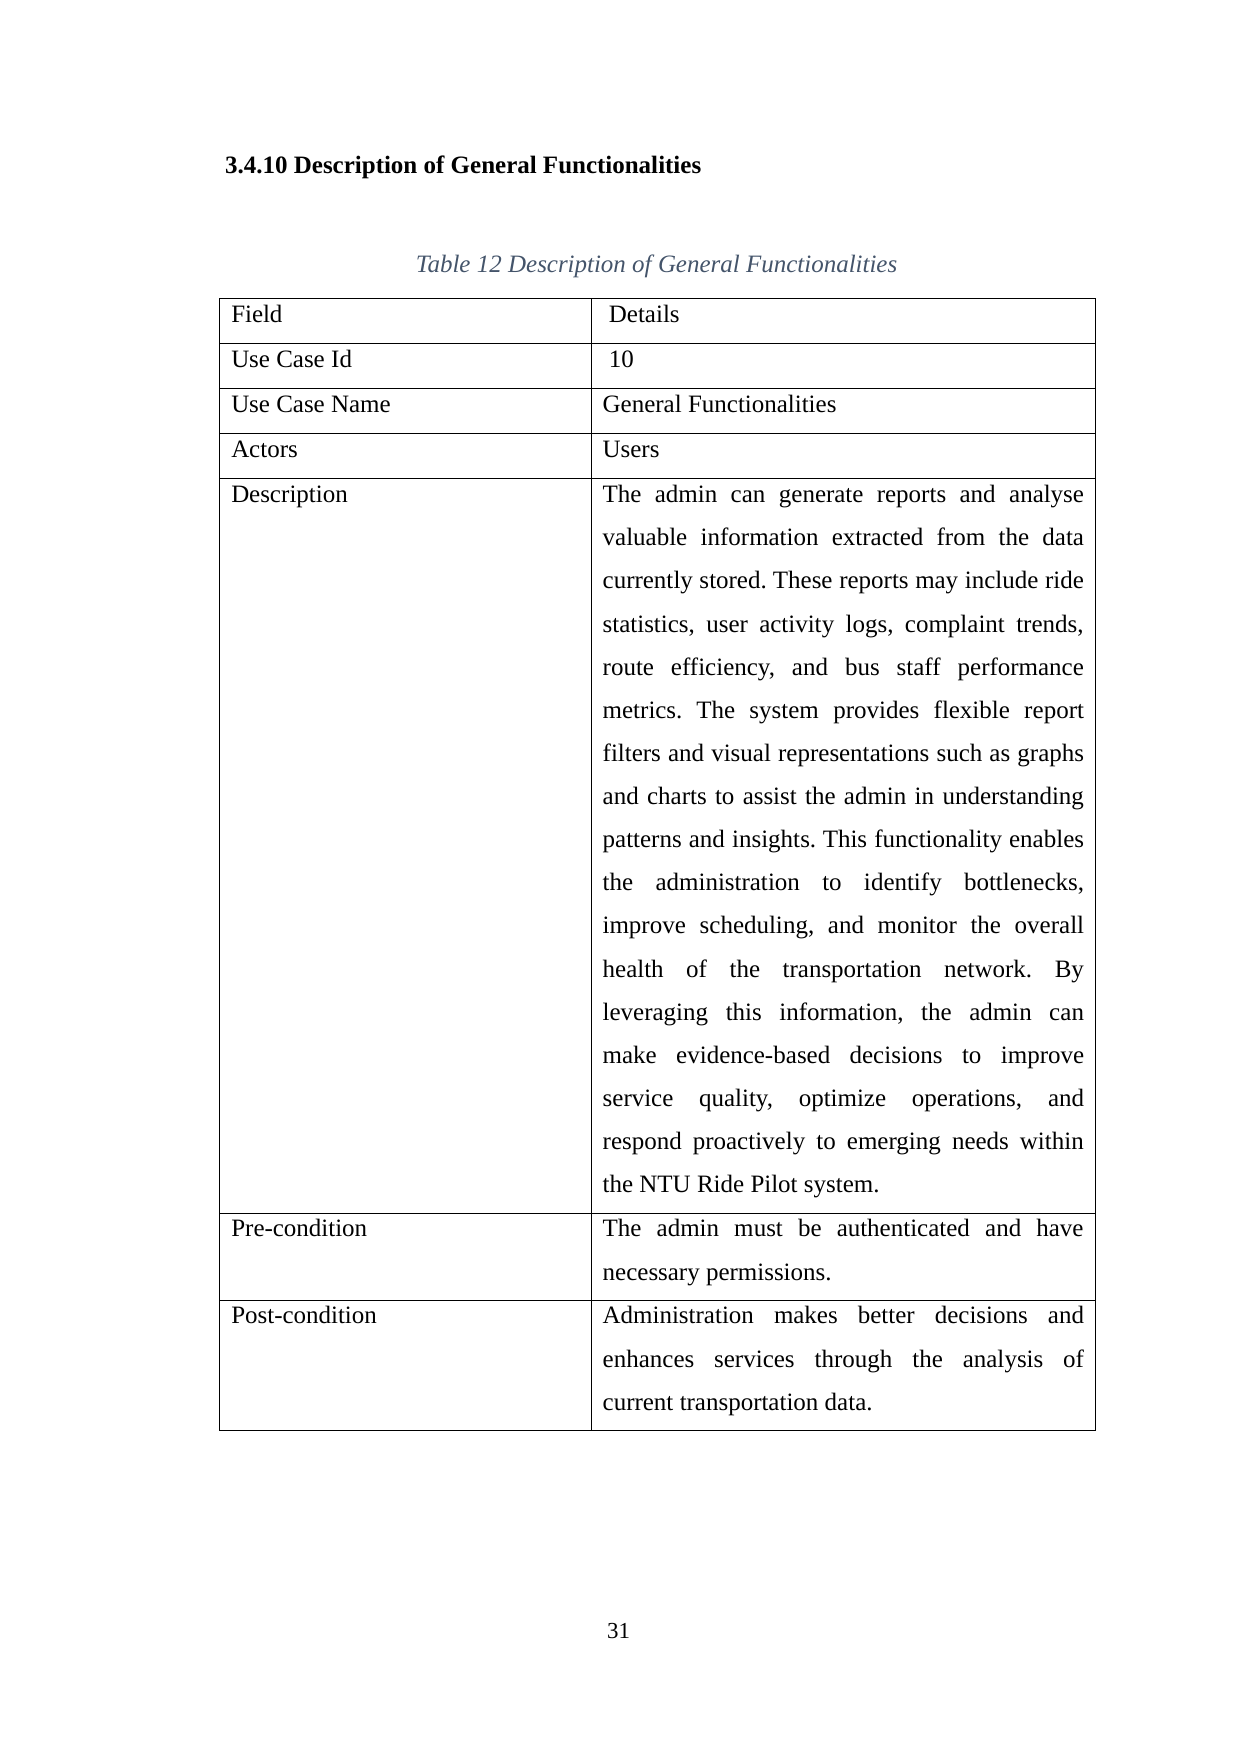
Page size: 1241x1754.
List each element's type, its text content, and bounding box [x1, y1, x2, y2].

table_cell The admin must be authenticated and have necessary permissions. [592, 1214, 1095, 1299]
table_cell Pre-condition [220, 1214, 591, 1299]
table_cell Description [220, 479, 591, 1212]
table_cell Actors [220, 434, 591, 478]
subtitle 3.4.10 Description of General Functionalities [225, 150, 1090, 179]
table_cell Users [592, 434, 1095, 478]
text Table Description of General Functionalities [225, 249, 1090, 277]
table_cell 10 [592, 344, 1095, 388]
table_cell The admin can generate reports and analyse valuable information extracted from the data currently stored. These reports may include ride statistics, user activity logs, complaint trends, route efficiency, and bus staff performance metrics. The system provides flexible report filters and visual representations such as graphs and charts to assist the admin in understanding patterns and insights. This functionality enables the administration to identify bottlenecks, improve scheduling, and monitor the overall health of the transportation network. By leveraging this information, the admin can make evidence-based decisions to improve service quality, optimize operations, and respond proactively to emerging needs within the NTU Ride Pilot system. [592, 479, 1095, 1212]
table_cell Administration makes better decisions and enhances services through the analysis of current transportation data. [592, 1301, 1095, 1430]
table_cell General Functionalities [592, 389, 1095, 433]
table_header Details [592, 299, 1095, 343]
table_cell Post-condition [220, 1301, 591, 1430]
table_cell Use Case Id [220, 344, 591, 388]
table_cell Use Case Name [220, 389, 591, 433]
table_header Field [220, 299, 591, 343]
